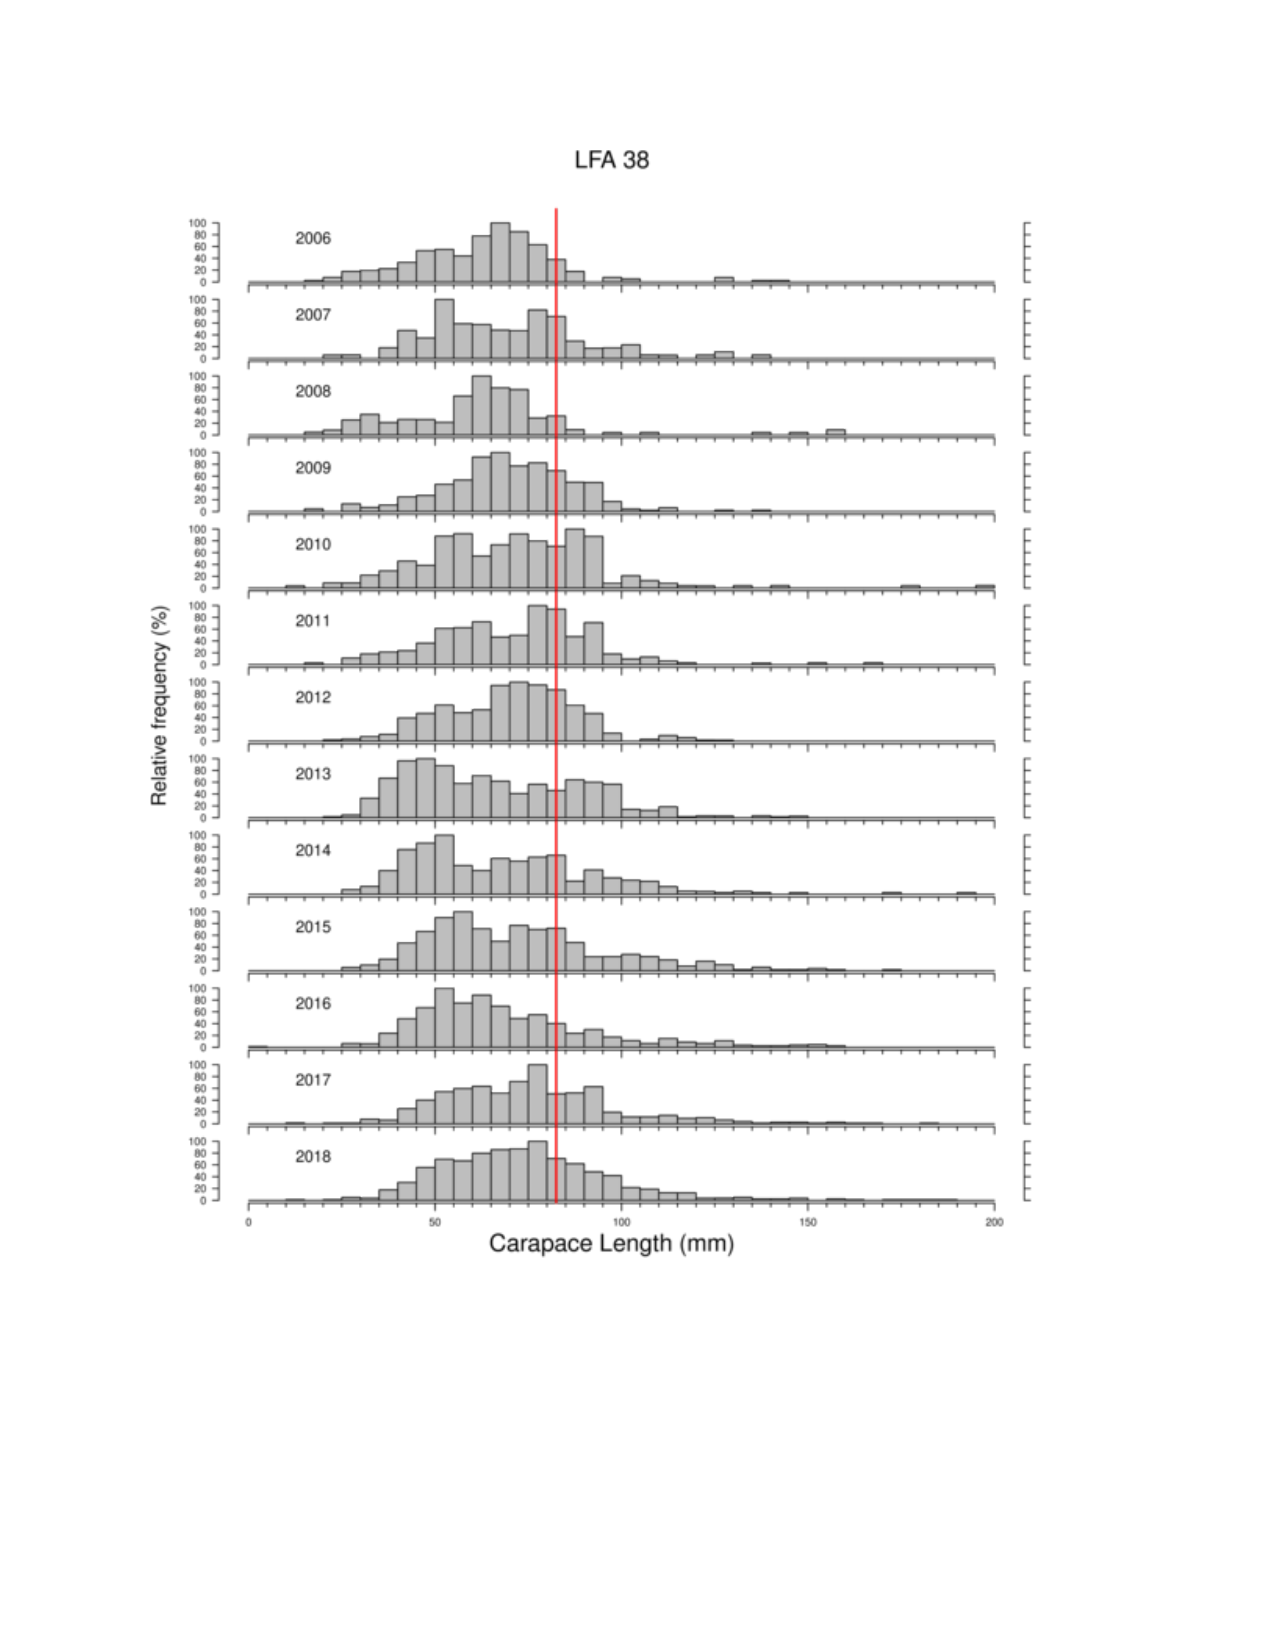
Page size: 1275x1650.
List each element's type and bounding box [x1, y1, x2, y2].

picture [150, 150, 1032, 1258]
